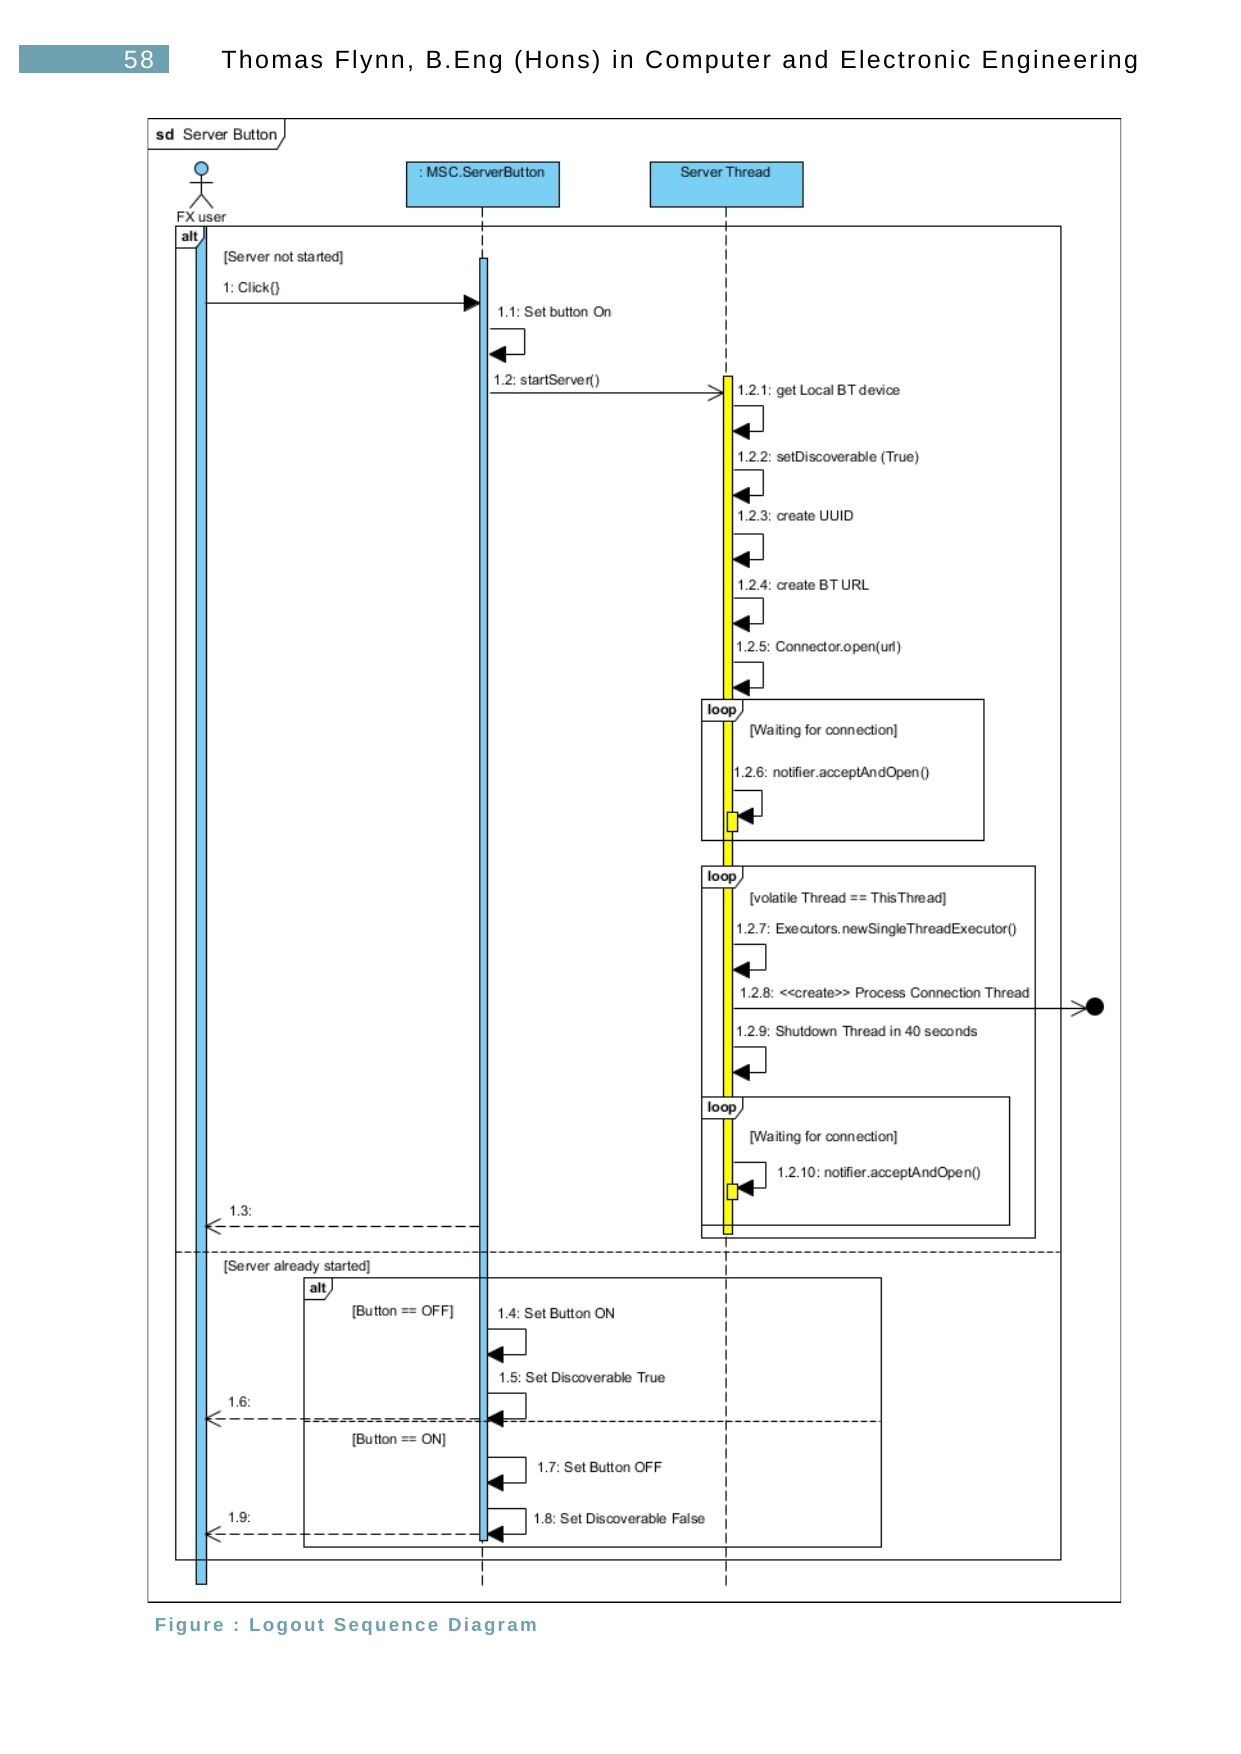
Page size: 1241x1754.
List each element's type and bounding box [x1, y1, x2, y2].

picture [147, 118, 1122, 1603]
